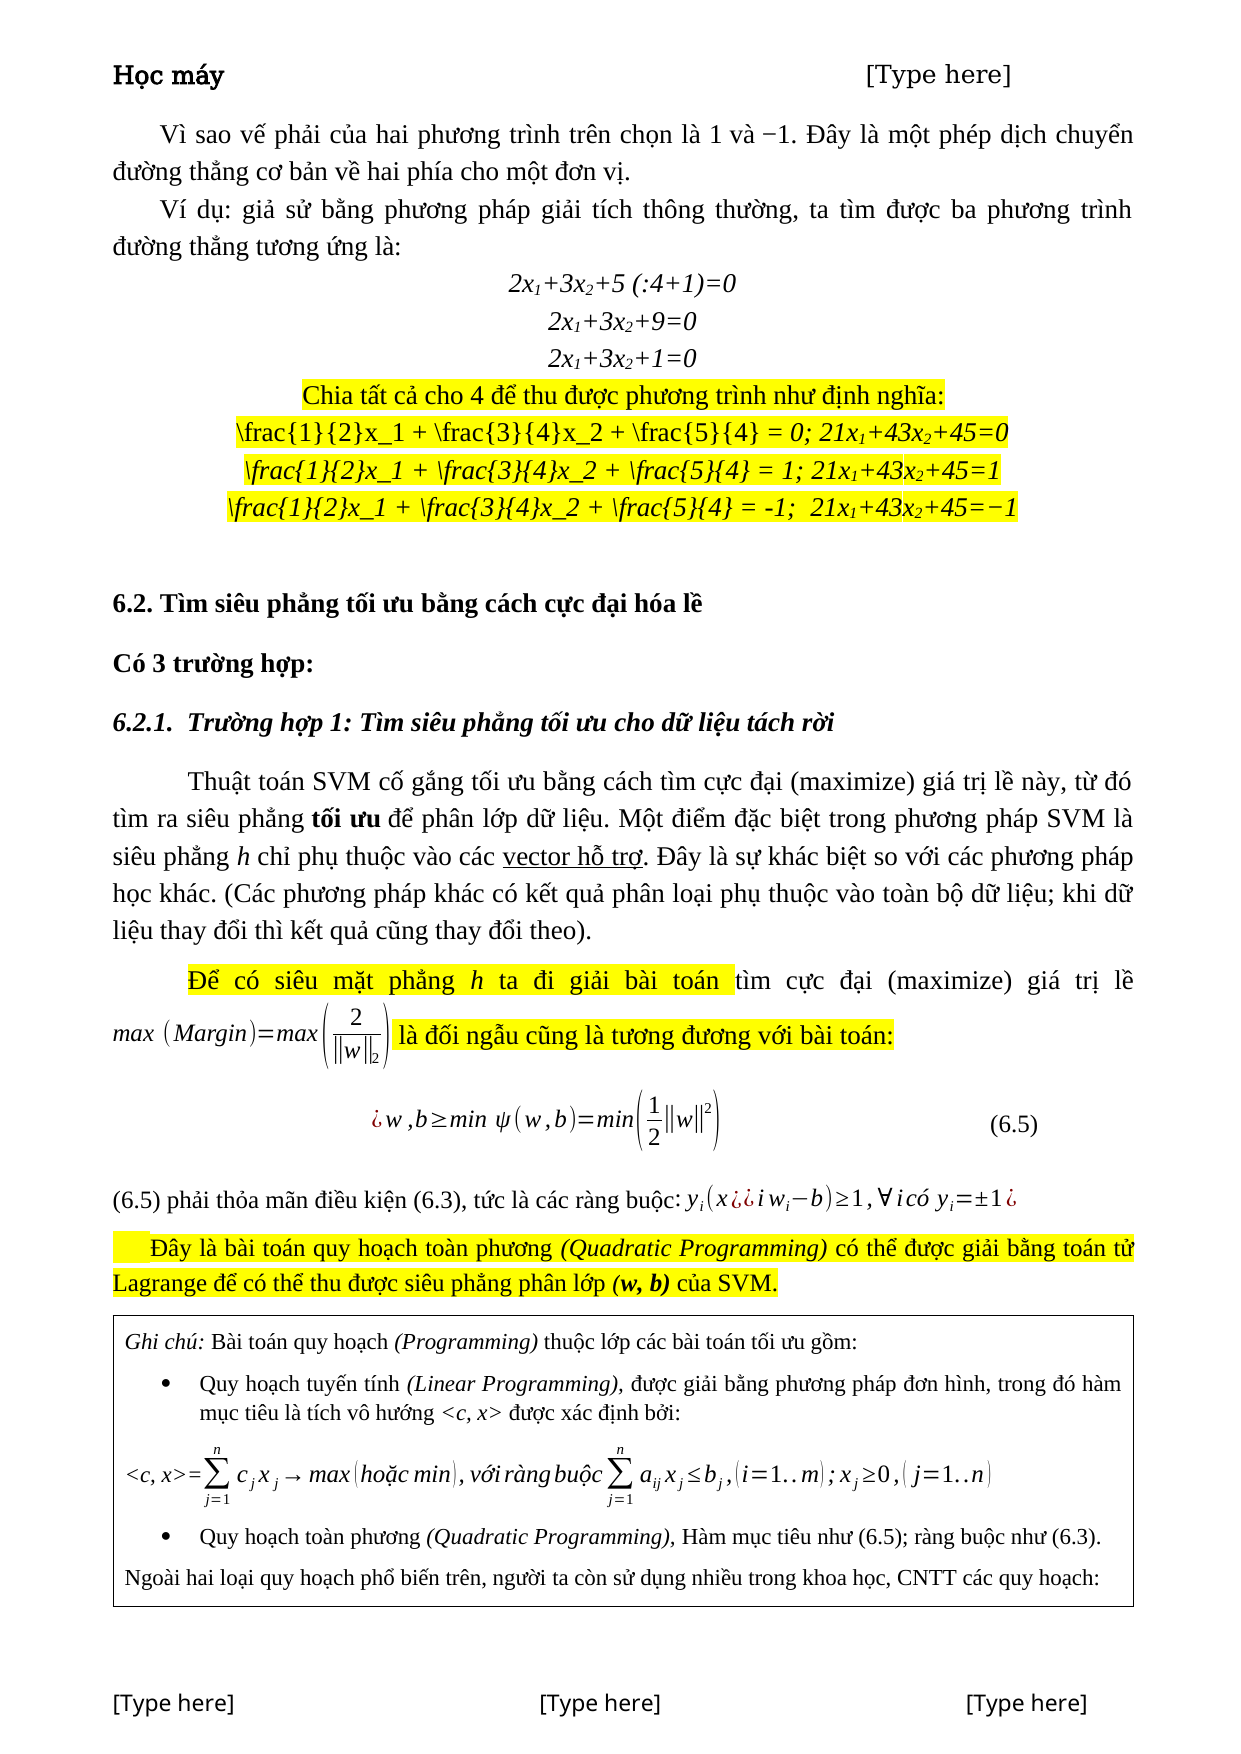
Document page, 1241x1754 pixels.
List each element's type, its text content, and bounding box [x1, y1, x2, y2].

text 2x1​+3x2​+5 (:4+1)=0 2x1​+3x2​+9=0 2x1​+3x2​+1=0 Chia tất cả cho 4 để thu được phương trình như định nghĩa: \frac{1}{2}x_1 + \frac{3}{4}x_2 + \frac{5}{4} = 0; 21​x1​+43​x2​+45​=0 \frac{1}{2}x_1 + \frac{3}{4}x_2 + \frac{5}{4} = 1; 21​x1​+43​x2​+45​=1 \frac{1}{2}x_1 + \frac{3}{4}x_2 + \frac{5}{4} = -1; 21​x1​+43​x2​+45​=−1 [112, 267, 1134, 522]
text Để có siêu mặt phẳng h ta đi giải bài toán tìm cực đại (maximize) giá trị lề là đối ngẫu cũng là tương đương với bài toán: [112, 964, 1134, 1070]
text Đây là bài toán quy hoạch toàn phương (Quadratic Programming) có thể được giải bằng toán tử Lagrange để có thể thu được siêu phẳng phân lớp (w, b) của SVM. [112, 1233, 1134, 1297]
text Ví dụ: giả sử bằng phương pháp giải tích thông thường, ta tìm được ba phương trình đường thẳng tương ứng là: [112, 193, 1134, 261]
text Vì sao vế phải của hai phương trình trên chọn là 1 và −1. Đây là một phép dịch chuyển đường thẳng cơ bản về hai phía cho một đơn vị. [112, 118, 1134, 187]
text (6.5) phải thỏa mãn điều kiện (6.3), tức là các ràng buộc [112, 1183, 1134, 1215]
text 6.2. Tìm siêu phẳng tối ưu bằng cách cực đại hóa lề [112, 587, 1134, 619]
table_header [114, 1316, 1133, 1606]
text 6.2.1. Trường hợp 1: Tìm siêu phẳng tối ưu cho dữ liệu tách rời [112, 706, 1134, 737]
text Có 3 trường hợp: [112, 647, 1134, 678]
text (6.5) [112, 1089, 1134, 1154]
text Thuật toán SVM cố gắng tối ưu bằng cách tìm cực đại (maximize) giá trị lề này, từ đó tìm ra siêu phẳng tối ưu để phân lớp dữ liệu. Một điểm đặc biệt trong phương pháp SVM là siêu phẳng h chỉ phụ thuộc vào các vector hỗ trợ. Đây là sự khác biệt so với các phương pháp học khác. (Các phương pháp khác có kết quả phân loại phụ thuộc vào toàn bộ dữ liệu; khi dữ liệu thay đổi thì kết quả cũng thay đổi theo). [112, 765, 1134, 945]
